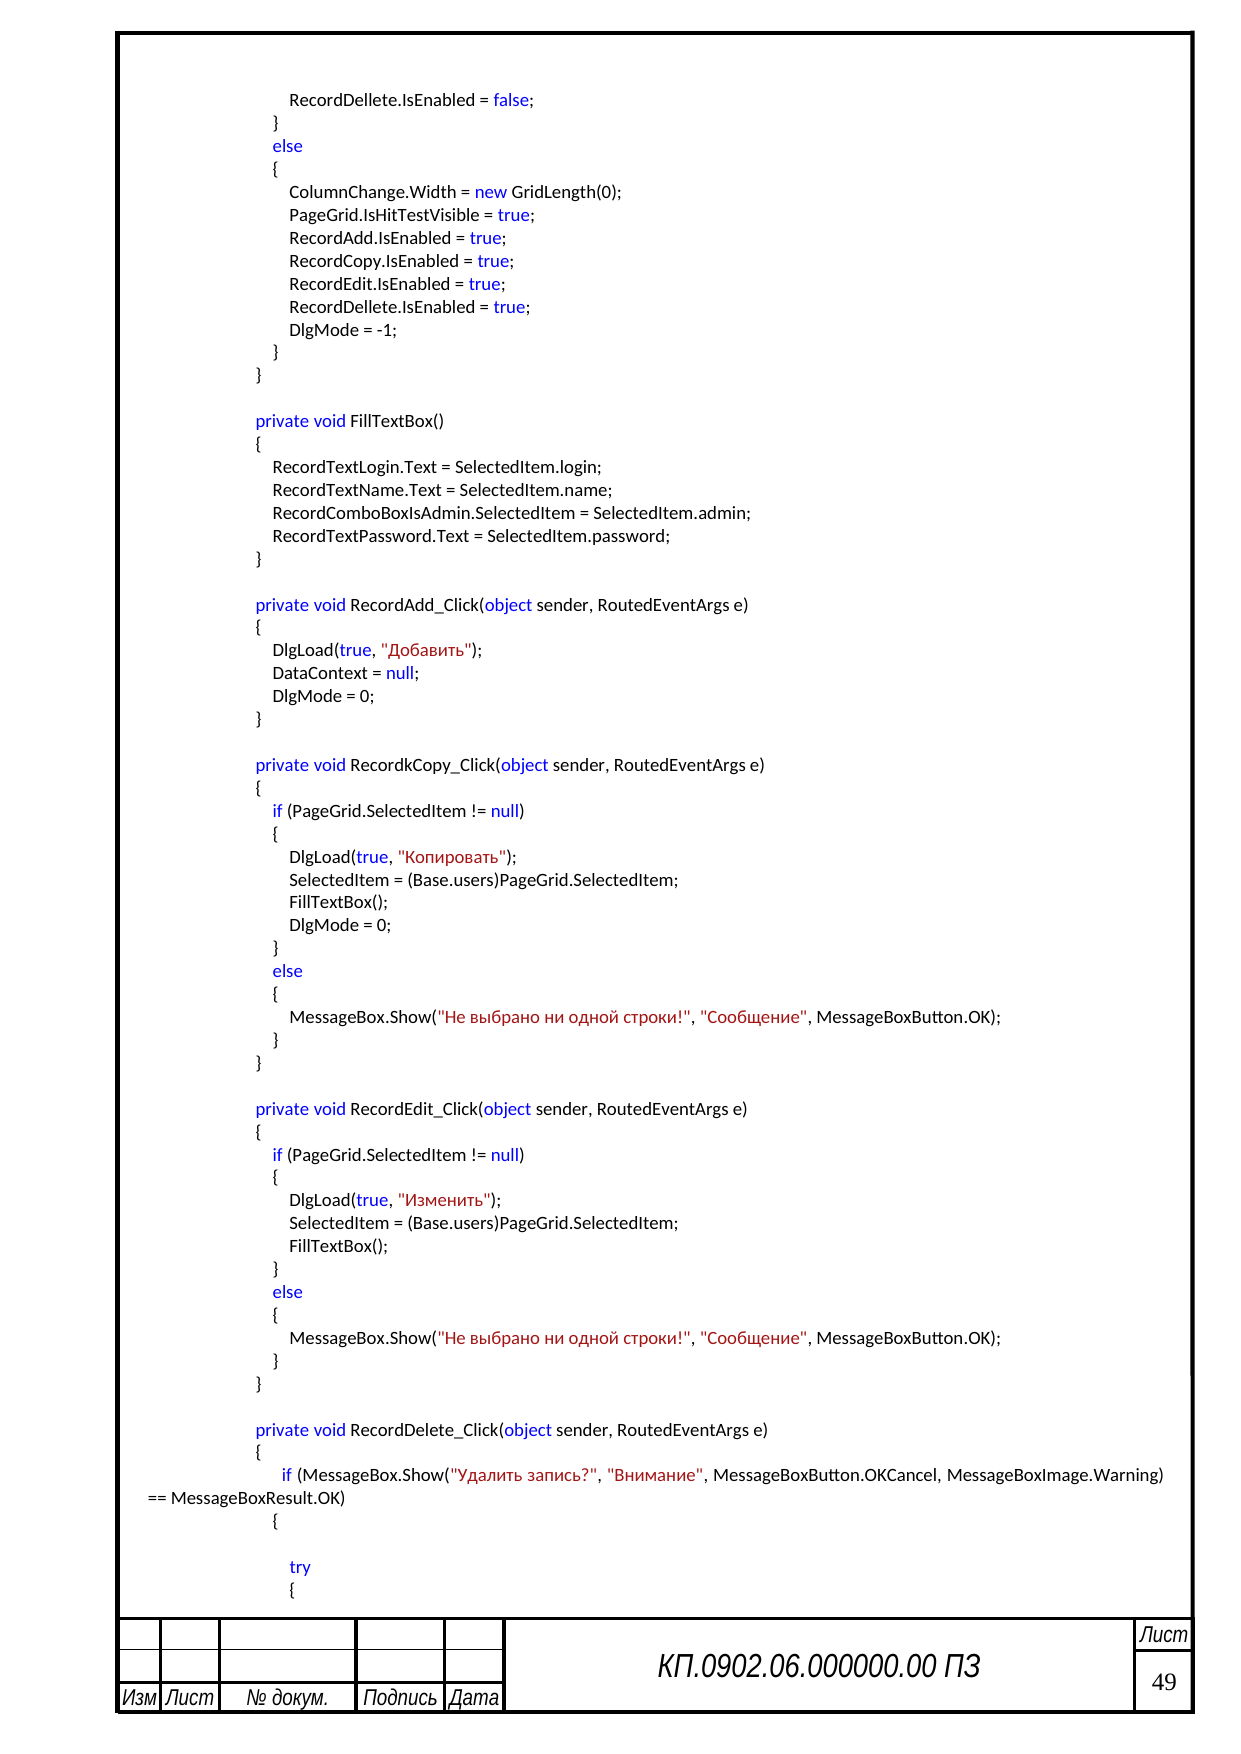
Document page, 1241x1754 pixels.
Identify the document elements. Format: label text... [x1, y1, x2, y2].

text { [148, 776, 1164, 799]
text try [148, 1555, 1164, 1578]
text } [148, 1028, 1164, 1051]
text SelectedItem = (Base.users)PageGrid.SelectedItem; [148, 1212, 1164, 1234]
text { [148, 822, 1164, 845]
text ColumnChange.Width = new GridLength(0); [148, 180, 1164, 203]
text } [148, 364, 1164, 387]
text RecordDellete.IsEnabled = false; [148, 89, 1164, 112]
text { [148, 616, 1164, 639]
text DlgMode = -1; [148, 318, 1164, 341]
text DlgLoad(true, "Изменить"); [148, 1189, 1164, 1212]
text } [148, 341, 1164, 364]
text { [148, 982, 1164, 1005]
text else [148, 134, 1164, 157]
text } [148, 1257, 1164, 1280]
text RecordComboBoxIsAdmin.SelectedItem = SelectedItem.admin; [148, 501, 1164, 524]
text DataContext = null; [148, 662, 1164, 684]
text private void RecordEdit_Click(object sender, RoutedEventArgs e) [148, 1097, 1164, 1120]
text DlgLoad(true, "Добавить"); [148, 639, 1164, 662]
text else [148, 959, 1164, 982]
text if (PageGrid.SelectedItem != null) [148, 799, 1164, 822]
text MessageBox.Show("Не выбрано ни одной строки!", "Сообщение", MessageBoxButton.OK); [148, 1326, 1164, 1349]
text if (MessageBox.Show("Удалить запись?", "Внимание", MessageBoxButton.OKCancel, MessageBoxImage.Warning) == MessageBoxResult.OK) [148, 1464, 1164, 1509]
text } [148, 937, 1164, 959]
text } [148, 707, 1164, 730]
text { [148, 432, 1164, 455]
text DlgLoad(true, "Копировать"); [148, 845, 1164, 868]
text PageGrid.IsHitTestVisible = true; [148, 203, 1164, 226]
text RecordTextLogin.Text = SelectedItem.login; [148, 455, 1164, 478]
text { [148, 1441, 1164, 1464]
text } [148, 547, 1164, 570]
text { [148, 1166, 1164, 1189]
text } [148, 112, 1164, 134]
text DlgMode = 0; [148, 914, 1164, 937]
text } [148, 1349, 1164, 1372]
text { [148, 1578, 1164, 1601]
text MessageBox.Show("Не выбрано ни одной строки!", "Сообщение", MessageBoxButton.OK); [148, 1005, 1164, 1028]
text RecordDellete.IsEnabled = true; [148, 295, 1164, 318]
text private void RecordAdd_Click(object sender, RoutedEventArgs e) [148, 593, 1164, 616]
text SelectedItem = (Base.users)PageGrid.SelectedItem; [148, 868, 1164, 891]
text { [148, 1509, 1164, 1532]
text } [148, 1051, 1164, 1074]
text if (PageGrid.SelectedItem != null) [148, 1143, 1164, 1166]
text RecordCopy.IsEnabled = true; [148, 249, 1164, 272]
text private void RecordDelete_Click(object sender, RoutedEventArgs e) [148, 1418, 1164, 1441]
text { [148, 1303, 1164, 1326]
text RecordEdit.IsEnabled = true; [148, 272, 1164, 295]
text private void FillTextBox() [148, 409, 1164, 432]
text FillTextBox(); [148, 891, 1164, 914]
text private void RecordkCopy_Click(object sender, RoutedEventArgs e) [148, 753, 1164, 776]
text RecordTextPassword.Text = SelectedItem.password; [148, 524, 1164, 547]
text else [148, 1280, 1164, 1303]
text { [148, 1120, 1164, 1143]
text DlgMode = 0; [148, 684, 1164, 707]
text } [148, 1372, 1164, 1395]
text RecordTextName.Text = SelectedItem.name; [148, 478, 1164, 501]
text RecordAdd.IsEnabled = true; [148, 226, 1164, 249]
text { [148, 157, 1164, 180]
text FillTextBox(); [148, 1234, 1164, 1257]
